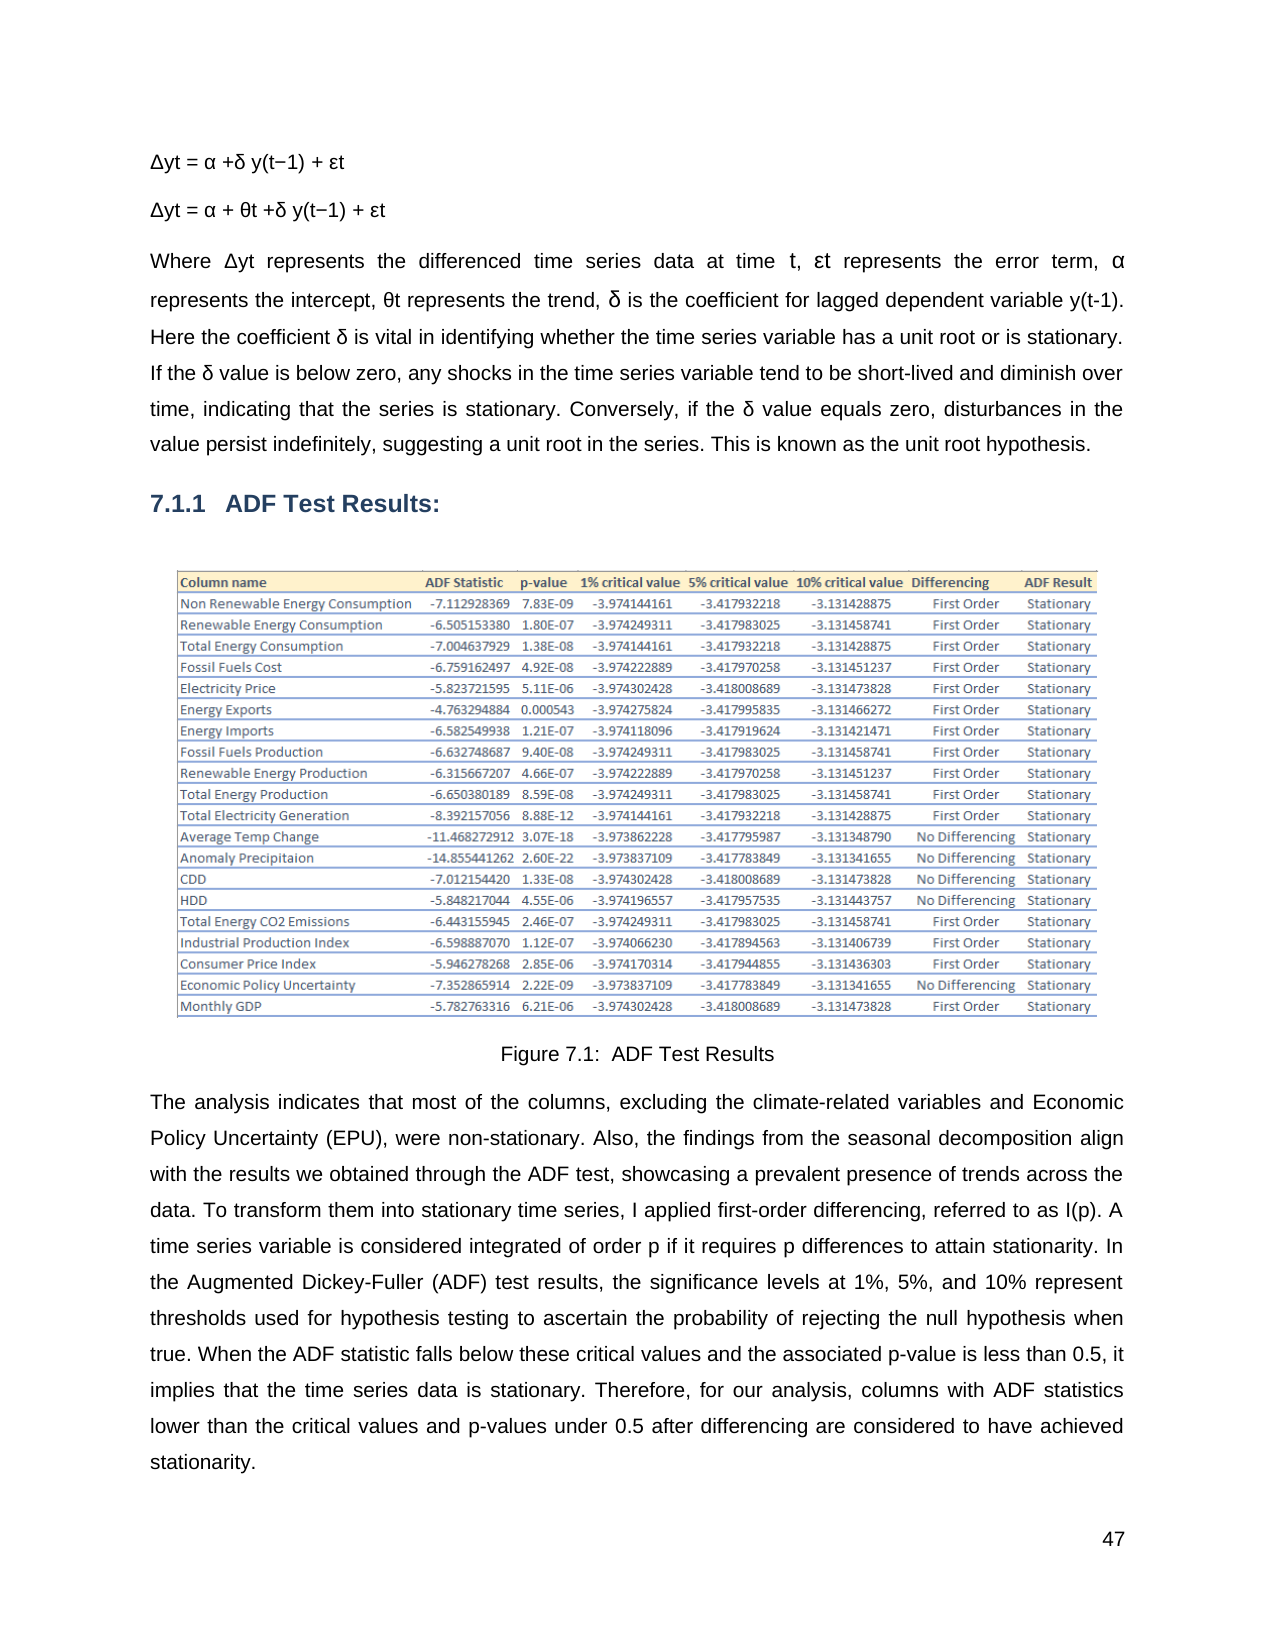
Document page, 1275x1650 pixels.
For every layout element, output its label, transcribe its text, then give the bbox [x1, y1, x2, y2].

subtitle ADF Test Results: [150, 489, 1125, 518]
text Δyt ​= α +δ y(t−1) ​+ εt​ [150, 150, 1125, 174]
picture [176, 570, 1099, 1018]
text The analysis indicates that most of the columns, excluding the climate-related variables and Economic Policy Uncertainty (EPU), were non-stationary. Also, the findings from the seasonal decomposition align with the results we obtained through the ADF test, showcasing a prevalent presence of trends across the data. To transform them into stationary time series, I applied first-order differencing, referred to as I(p). A time series variable is considered integrated of order p if it requires p differences to attain stationarity. In the Augmented Dickey-Fuller (ADF) test results, the significance levels at 1%, 5%, and 10% represent thresholds used for hypothesis testing to ascertain the probability of rejecting the null hypothesis when true. When the ADF statistic falls below these critical values and the associated p-value is less than 0.5, it implies that the time series data is stationary. Therefore, for our analysis, columns with ADF statistics lower than the critical values and p-values under 0.5 after differencing are considered to have achieved stationarity. [150, 1090, 1125, 1473]
text Figure 7.1: ADF Test Results [150, 1042, 1125, 1066]
text Where Δyt​ represents the differenced time series data at time t, εt​ represents the error term, α represents the intercept, θt represents the trend, δ is the coefficient for lagged dependent variable y(t-1). Here the coefficient δ is vital in identifying whether the time series variable has a unit root or is stationary. If the δ value is below zero, any shocks in the time series variable tend to be short-lived and diminish over time, indicating that the series is stationary. Conversely, if the δ value equals zero, disturbances in the value persist indefinitely, suggesting a unit root in the series. This is known as the unit root hypothesis. [150, 247, 1125, 456]
text Δyt ​= α + θt +δ y(t−1) ​+ εt​ [150, 198, 1125, 222]
